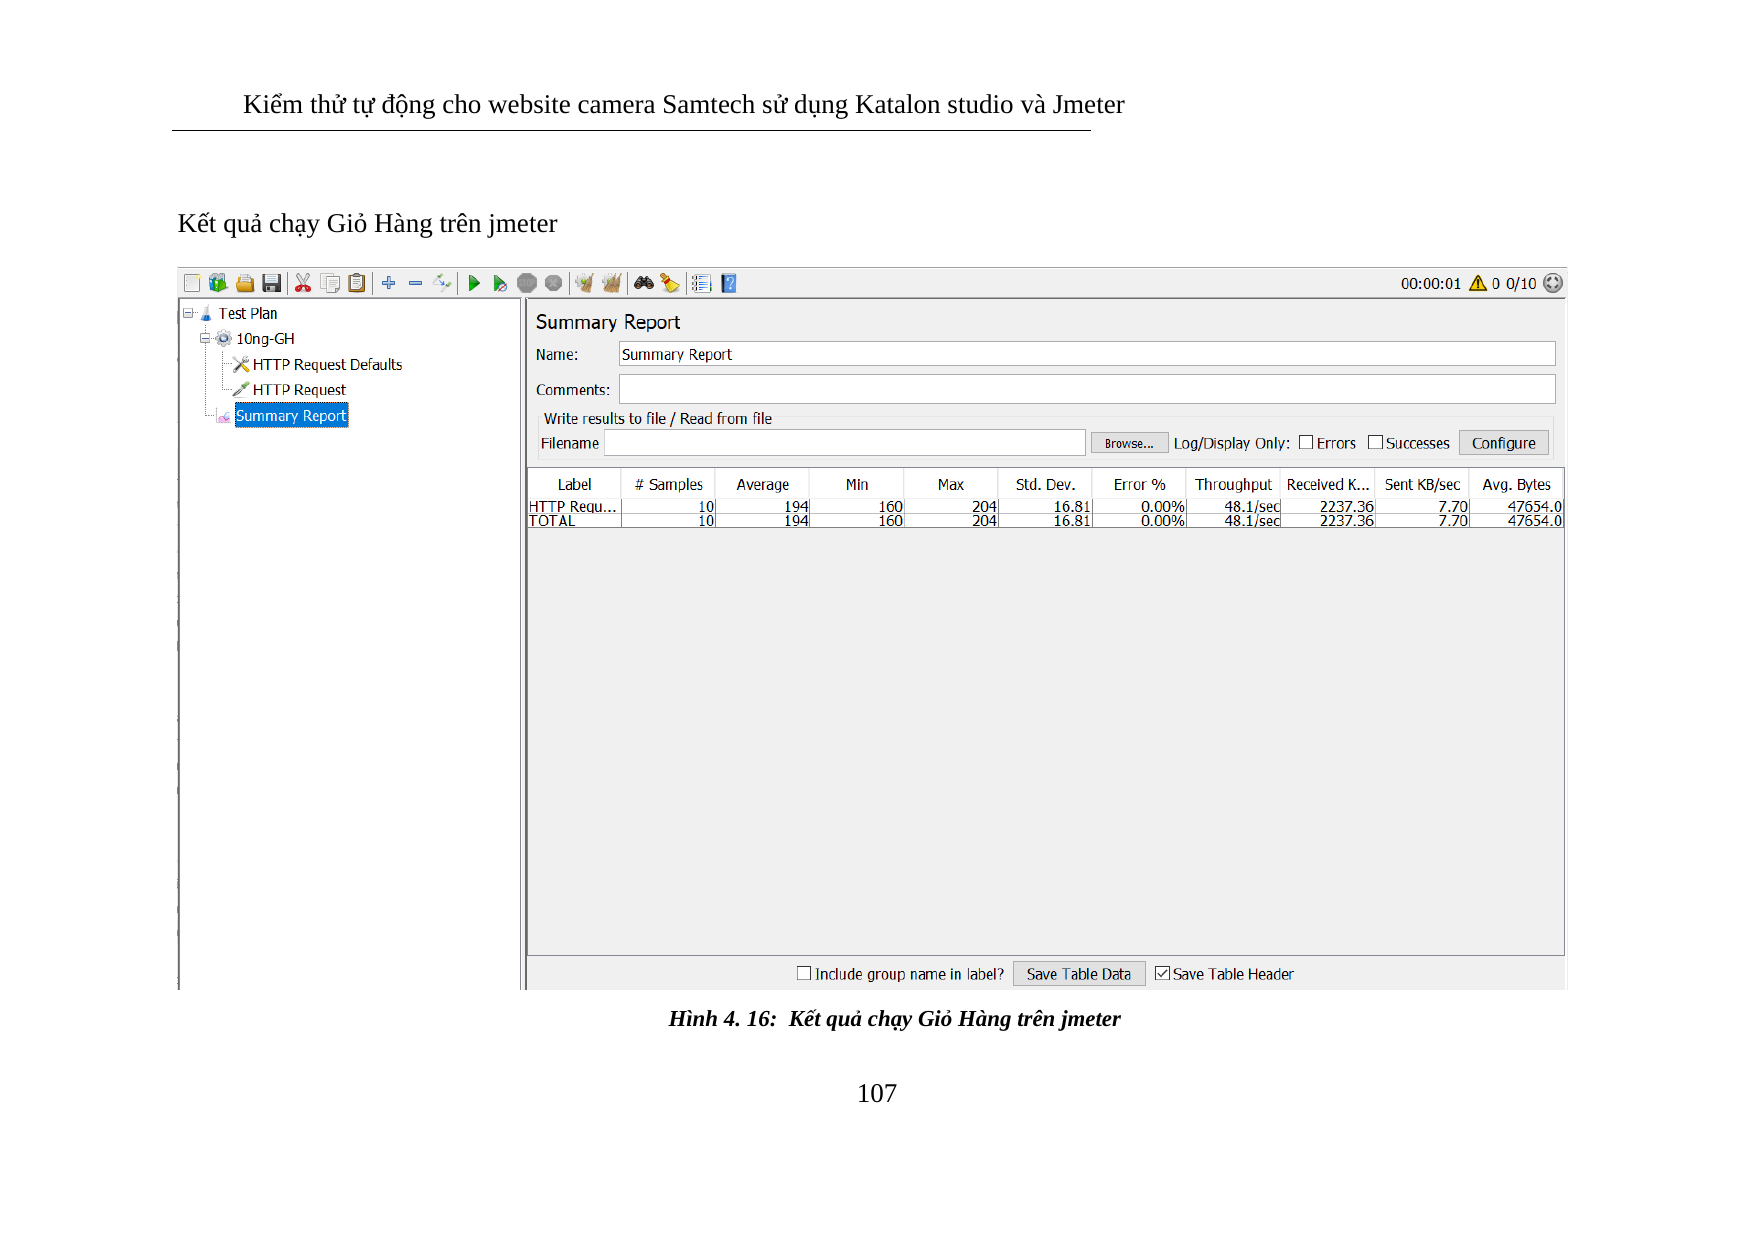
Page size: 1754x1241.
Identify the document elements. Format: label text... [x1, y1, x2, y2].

text Kết quả chạy Giỏ Hàng trên jmeter [177, 207, 1577, 238]
picture [177, 266, 1568, 990]
text Hình 4. 16: Kết quả chạy Giỏ Hàng trên jmeter [215, 1005, 1577, 1032]
